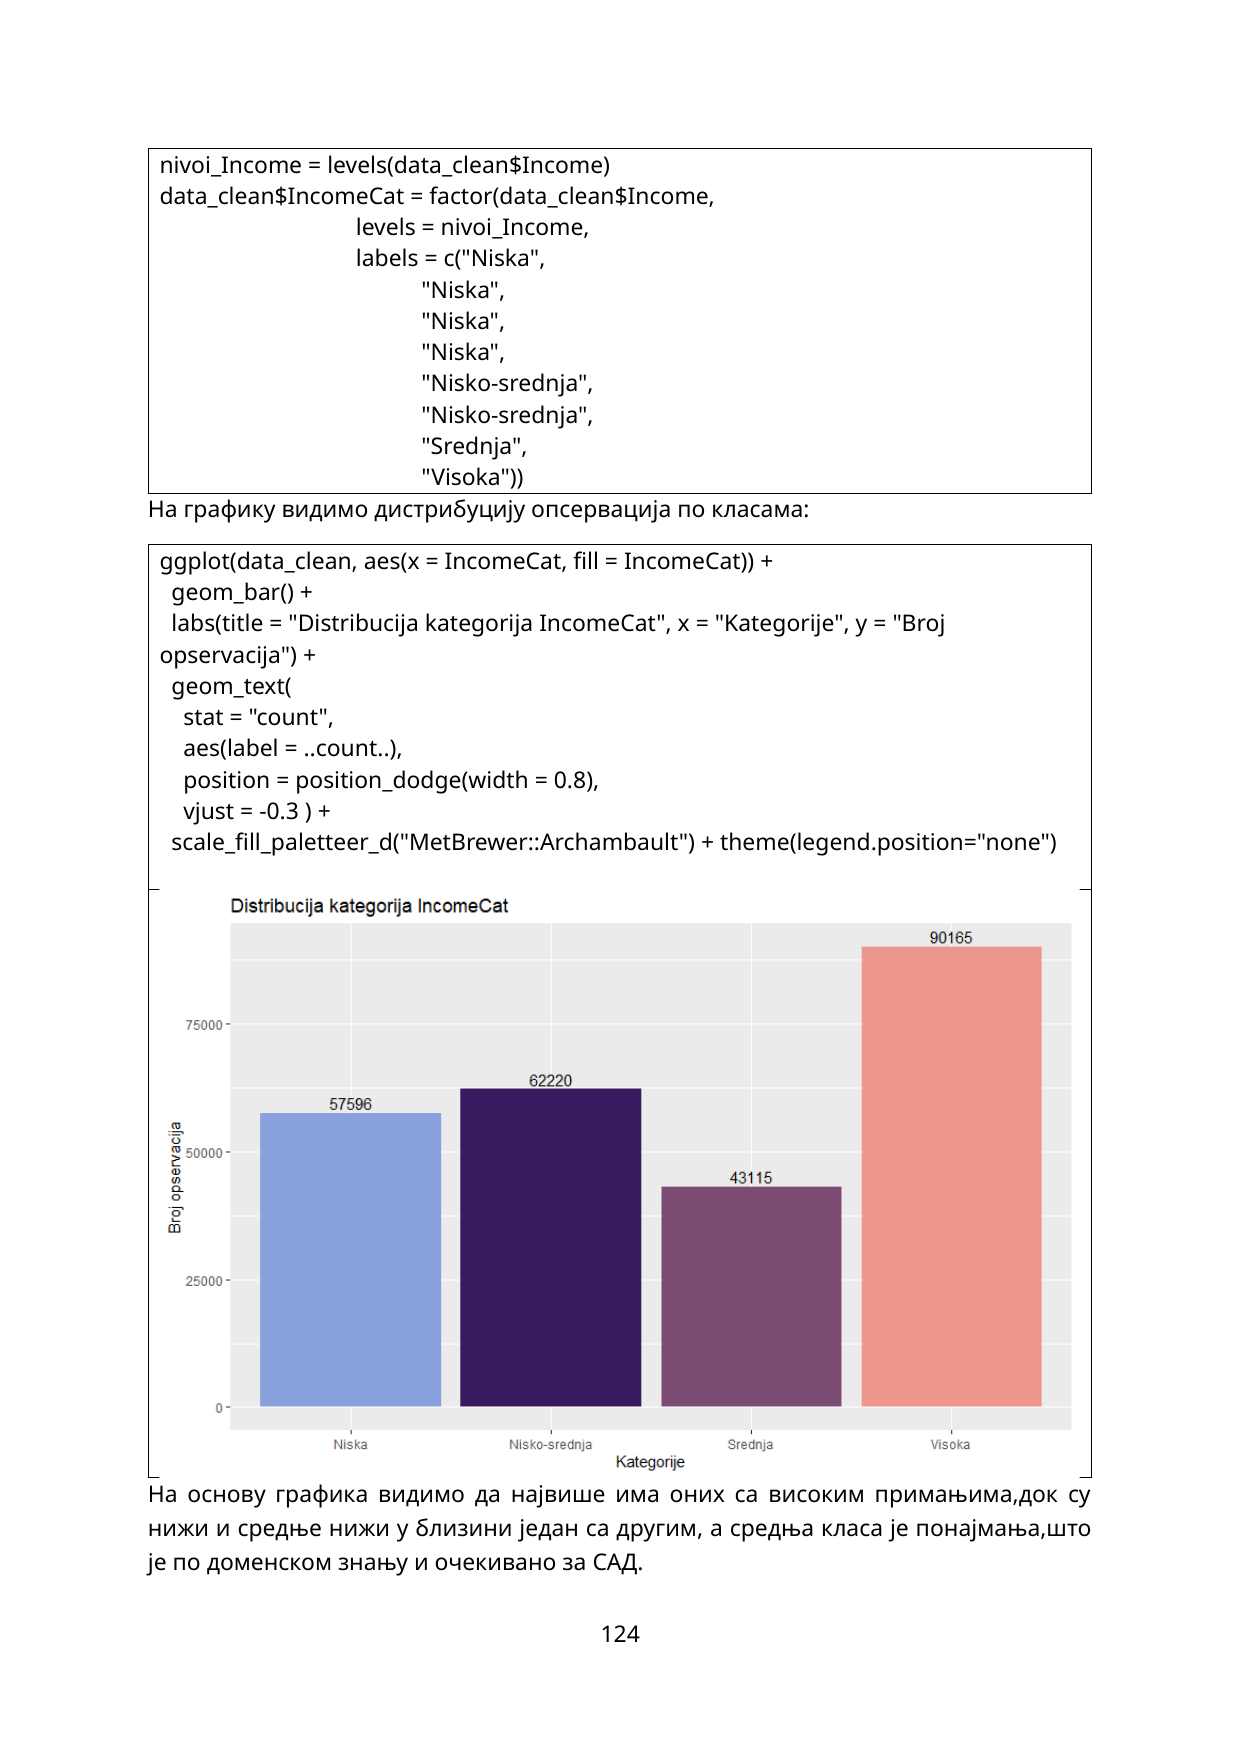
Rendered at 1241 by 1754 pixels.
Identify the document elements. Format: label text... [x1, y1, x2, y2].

table_cell [1080, 890, 1091, 1477]
text На основу графика видимо да највише има оних са високим примањима,док су нижи и средње нижи у близини један са другим, а средња класа је понајмања,што је по доменском знању и очекивано за САД. [148, 1478, 1093, 1577]
text На графику видимо дистрибуцију опсервација по класама: [148, 493, 1093, 525]
table_cell [149, 890, 159, 1477]
table_header nivoi_Income = levels(data_clean$Income) data_clean$IncomeCat = factor(data_clean$Income, levels = nivoi_Income, labels = c("Niska", "Niska", "Niska", "Niska", "Nisko-srednja", "Nisko-srednja", "Srednja", "Visoka")) [149, 149, 1091, 492]
picture [159, 889, 1080, 1478]
table_header ggplot(data_clean, aes(x = IncomeCat, fill = IncomeCat)) + geom_bar() + labs(title = "Distribucija kategorija IncomeCat", x = "Kategorije", y = "Broj opservacija") + geom_text( stat = "count", aes(label = ..count..), position = position_dodge(width = 0.8), vjust = -0.3 ) + scale_fill_paletteer_d("MetBrewer::Archambault") + theme(legend.position="none") [149, 545, 1091, 889]
